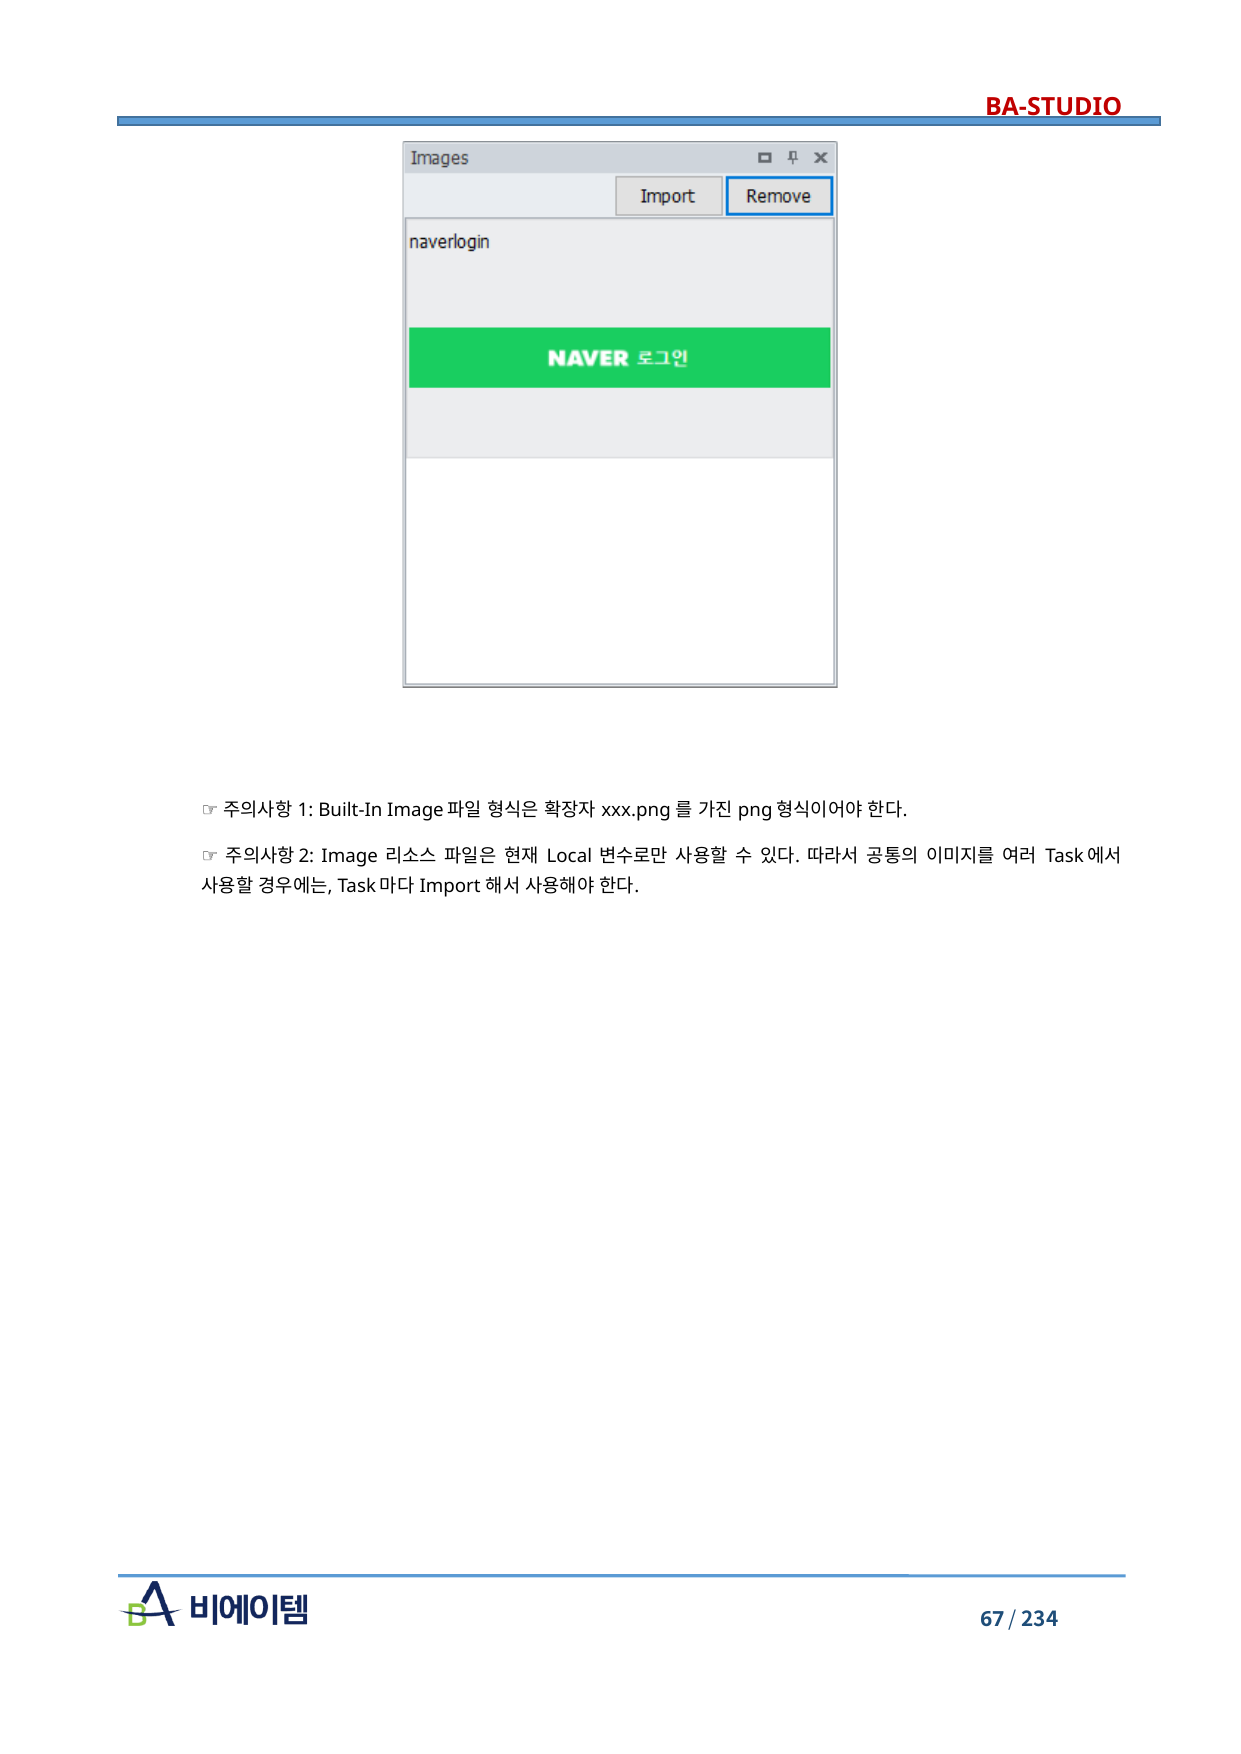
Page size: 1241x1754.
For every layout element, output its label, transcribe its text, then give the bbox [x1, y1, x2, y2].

list ☞ 주의사항2: Image 리소스 파일은 현재 Local 변수로만 사용할 수 있다. 따라서 공통의 이미지를 여러 Task에서 사용할 경우에는, Task마다 Import 해서 사용해야 한다. [201, 841, 1122, 897]
list ☞ 주의사항 1: Built-In Image파일 형식은 확장자 xxx.png 를 가진 png형식이어야 한다. [201, 795, 1122, 822]
picture [118, 1581, 308, 1626]
picture [402, 141, 838, 688]
